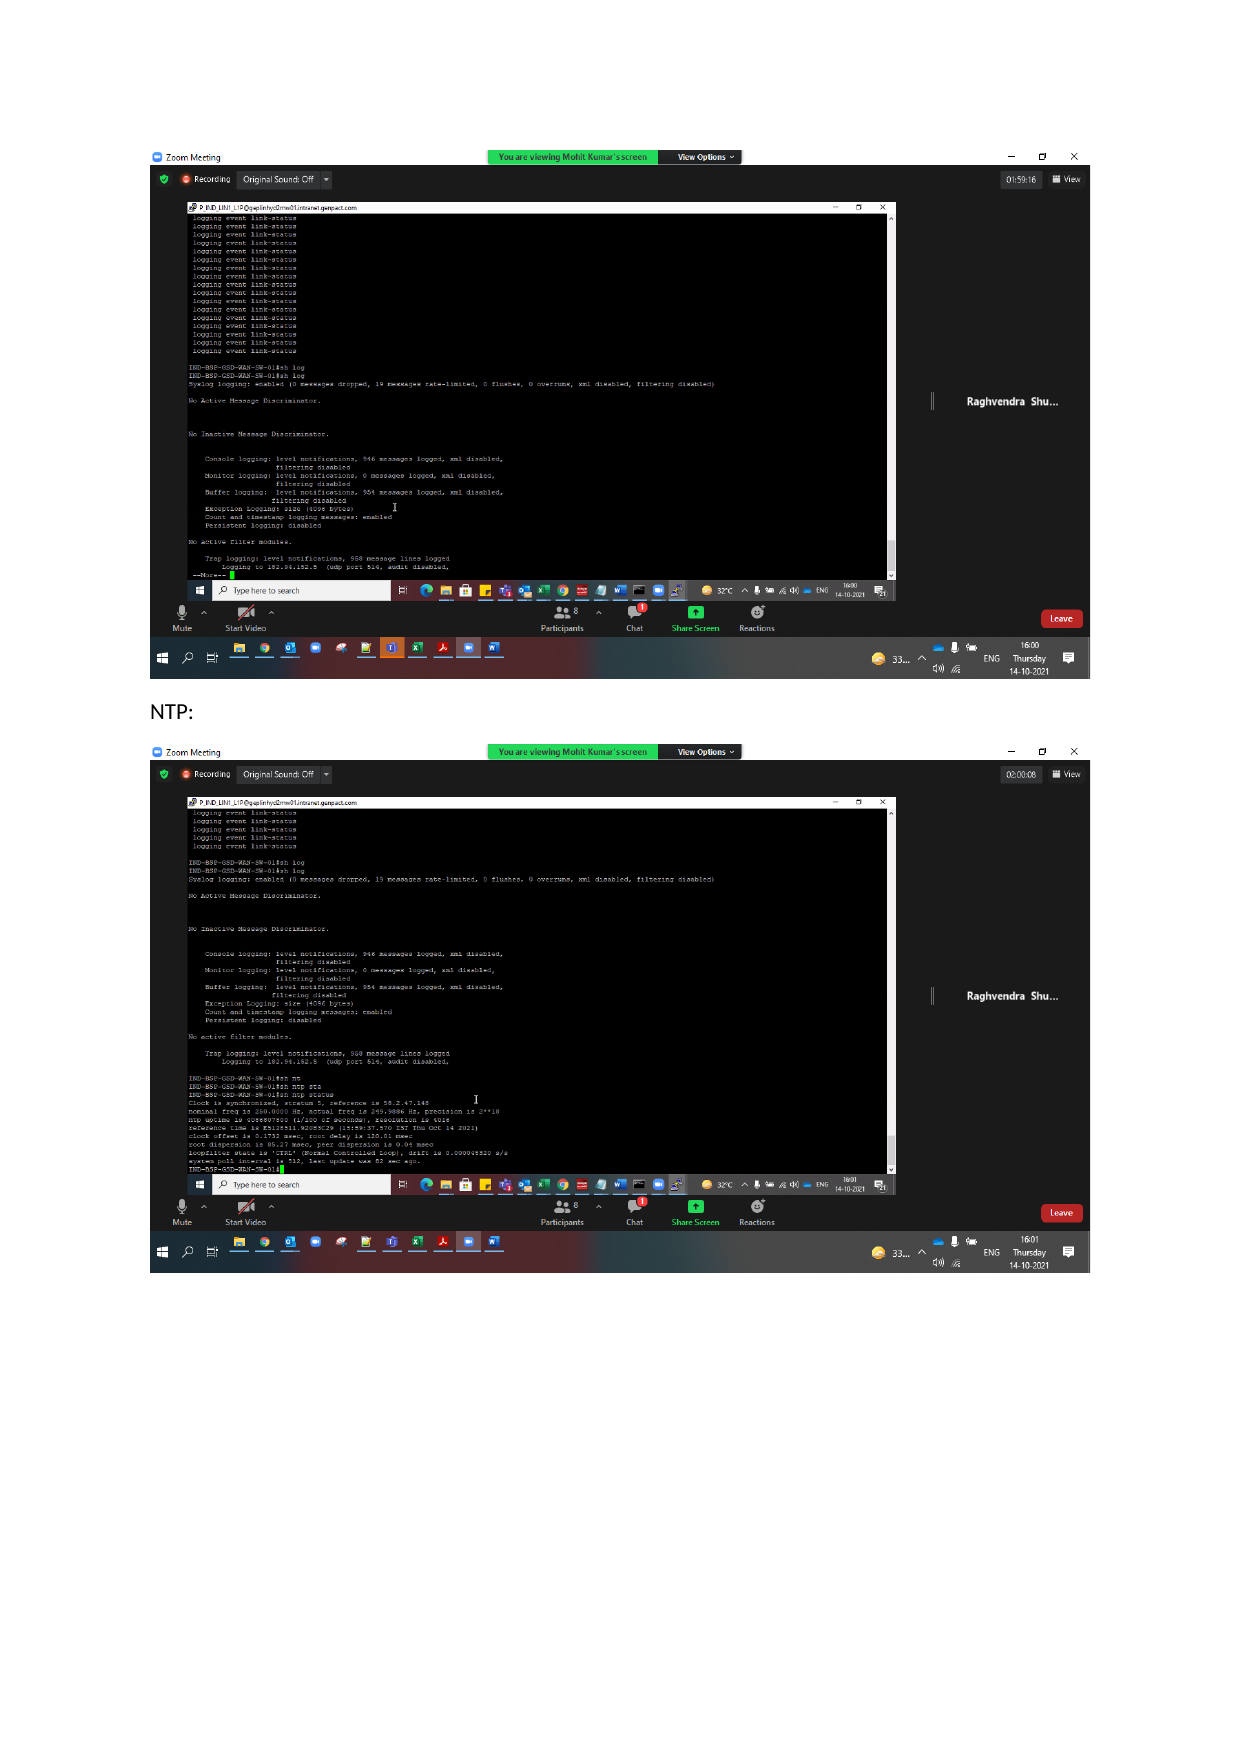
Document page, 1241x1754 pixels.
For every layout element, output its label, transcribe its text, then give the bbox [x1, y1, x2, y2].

picture [150, 150, 1091, 679]
picture [150, 744, 1091, 1273]
text NTP: [150, 697, 1090, 726]
